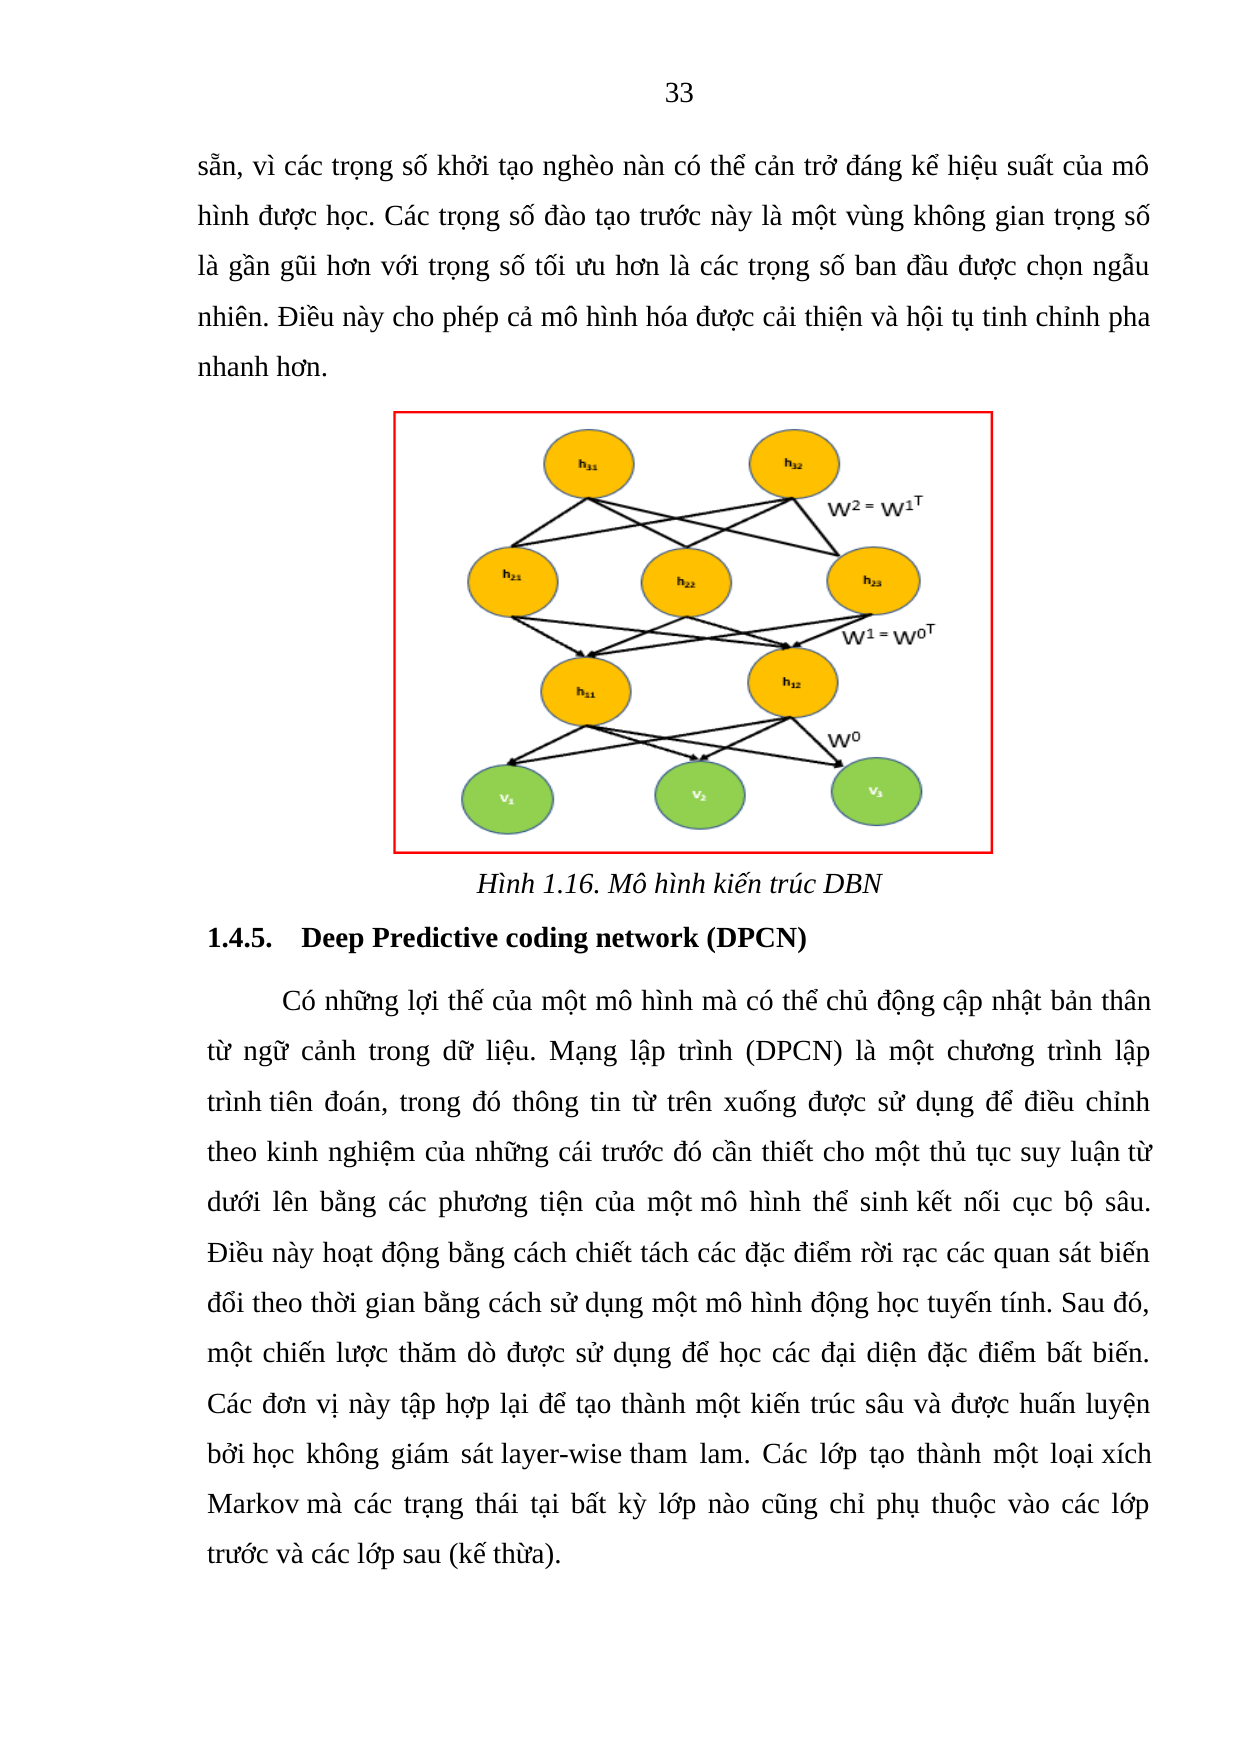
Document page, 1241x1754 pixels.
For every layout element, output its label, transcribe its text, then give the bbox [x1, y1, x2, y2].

text Có những lợi thế của một mô hình mà có thể chủ động cập nhật bản thân từ ngữ cảnh trong dữ liệu. Mạng lập trình (DPCN) là một chương trình lập trình tiên đoán, trong đó thông tin từ trên xuống được sử dụng để điều chỉnh theo kinh nghiệm của những cái trước đó cần thiết cho một thủ tục suy luận từ dưới lên bằng các phương tiện của một mô hình thể sinh kết nối cục bộ sâu. Điều này hoạt động bằng cách chiết tách các đặc điểm rời rạc các quan sát biến đổi theo thời gian bằng cách sử dụng một mô hình động học tuyến tính. Sau đó, một chiến lược thăm dò được sử dụng để học các đại diện đặc điểm bất biến. Các đơn vị này tập hợp lại để tạo thành một kiến trúc sâu và được huấn luyện bởi học không giám sát layer-wise tham lam. Các lớp tạo thành một loại xích Markov mà các trạng thái tại bất kỳ lớp nào cũng chỉ phụ thuộc vào các lớp trước và các lớp sau (kế thừa). [207, 983, 1152, 1570]
subtitle Deep Predictive coding network (DPCN) [207, 920, 372, 954]
text Hình 1.16. Mô hình kiến trúc DBN [207, 866, 1152, 899]
subtitle Deep Predictive coding network (DPCN) [498, 920, 1152, 954]
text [197, 148, 1152, 382]
picture [393, 411, 994, 854]
